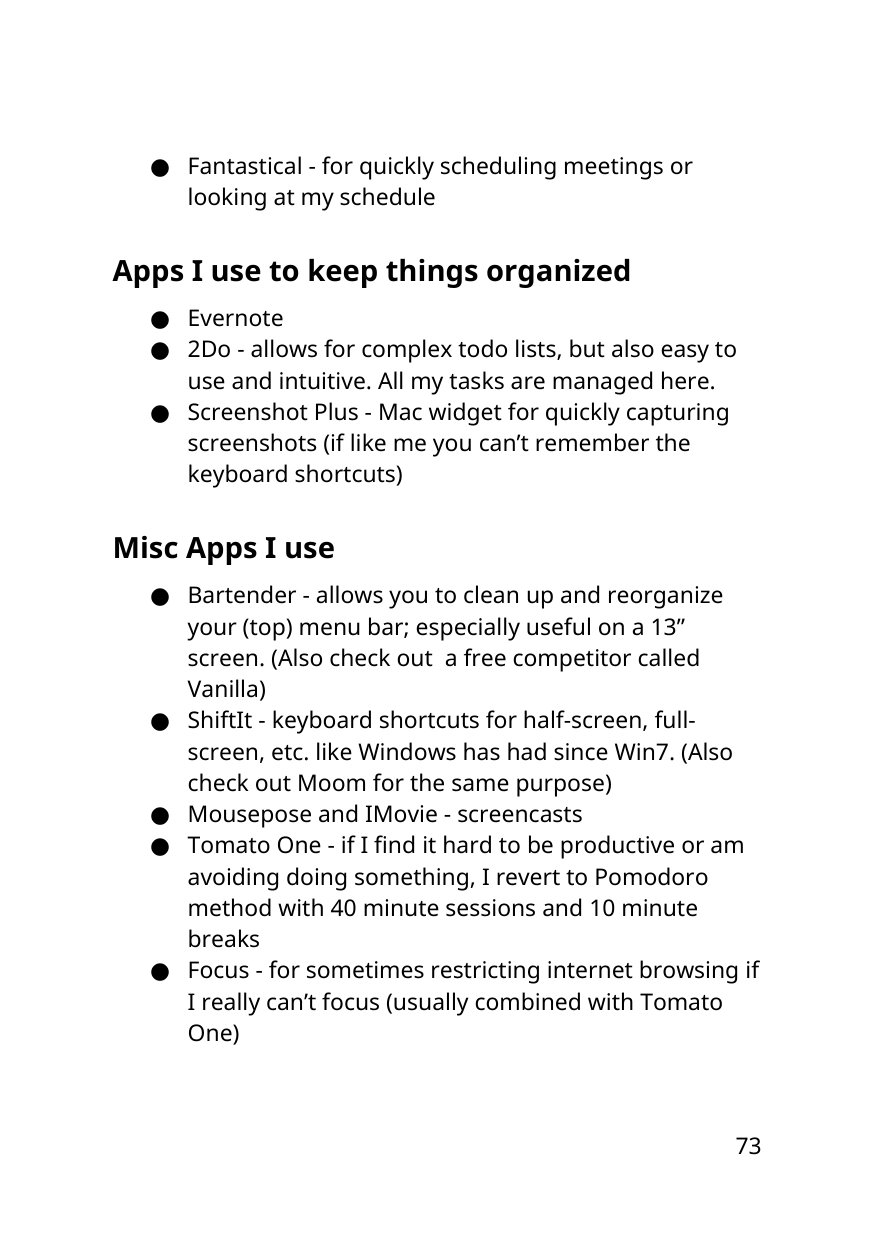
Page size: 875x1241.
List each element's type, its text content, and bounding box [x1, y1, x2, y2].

list Bartender - allows you to clean up and reorganize your (top) menu bar; especially useful on a 13” screen. (Also check out a free competitor called Vanilla) [150, 579, 762, 704]
list 2Do - allows for complex todo lists, but also easy to use and intuitive. All my tasks are managed here. [150, 333, 762, 396]
list Screenshot Plus - Mac widget for quickly capturing screenshots (if like me you can’t remember the keyboard shortcuts) [150, 396, 762, 490]
subtitle Misc Apps I use [112, 527, 762, 567]
list Focus - for sometimes restricting internet browsing if I really can’t focus (usually combined with Tomato One) [150, 954, 762, 1048]
list Tomato One - if I find it hard to be productive or am avoiding doing something, I revert to Pomodoro method with 40 minute sessions and 10 minute breaks [150, 829, 762, 954]
list Fantastical - for quickly scheduling meetings or looking at my schedule [150, 150, 762, 212]
subtitle Apps I use to keep things organized [112, 250, 762, 290]
list ShiftIt - keyboard shortcuts for half-screen, full-screen, etc. like Windows has had since Win7. (Also check out Moom for the same purpose) [150, 704, 762, 798]
list Mousepose and IMovie - screencasts [150, 798, 762, 829]
list Evernote [150, 302, 762, 333]
